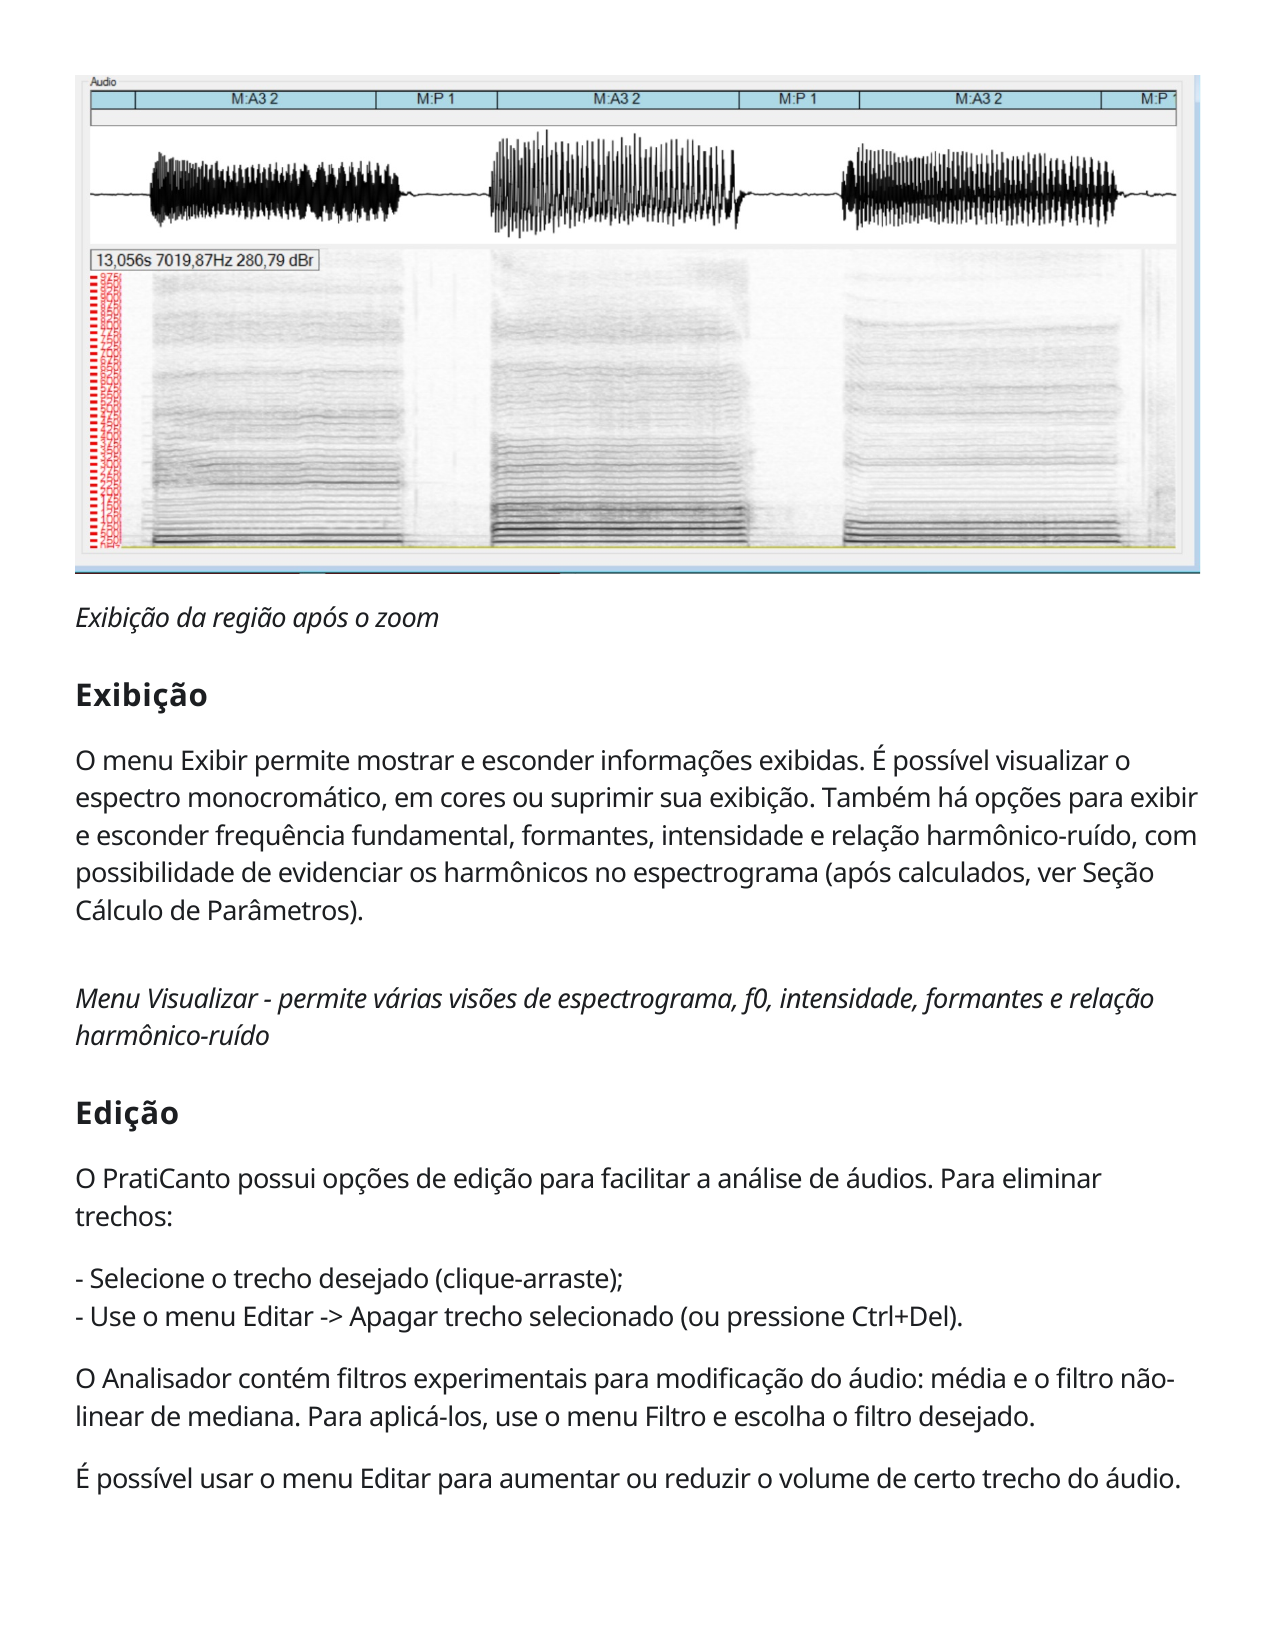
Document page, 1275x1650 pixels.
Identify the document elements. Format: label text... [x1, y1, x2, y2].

text É possível usar o menu Editar para aumentar ou reduzir o volume de certo trecho do áudio. [75, 1459, 1200, 1496]
text Menu Visualizar - permite várias visões de espectrograma, f0, intensidade, formantes e relação harmônico-ruído [75, 979, 1200, 1054]
text Exibição da região após o zoom [75, 598, 1200, 636]
text - Selecione o trecho desejado (clique-arraste); - Use o menu Editar -> Apagar trecho selecionado (ou pressione Ctrl+Del). [75, 1259, 1200, 1334]
picture [75, 75, 1200, 574]
text Exibição [75, 673, 1200, 716]
text O menu Exibir permite mostrar e esconder informações exibidas. É possível visualizar o espectro monocromático, em cores ou suprimir sua exibição. Também há opções para exibir e esconder frequência fundamental, formantes, intensidade e relação harmônico-ruído, com possibilidade de evidenciar os harmônicos no espectrograma (após calculados, ver Seção Cálculo de Parâmetros). [75, 741, 1200, 928]
text O PratiCanto possui opções de edição para facilitar a análise de áudios. Para eliminar trechos: [75, 1159, 1200, 1234]
text Edição [75, 1091, 1200, 1134]
text O Analisador contém filtros experimentais para modificação do áudio: média e o filtro não-linear de mediana. Para aplicá-los, use o menu Filtro e escolha o filtro desejado. [75, 1359, 1200, 1434]
